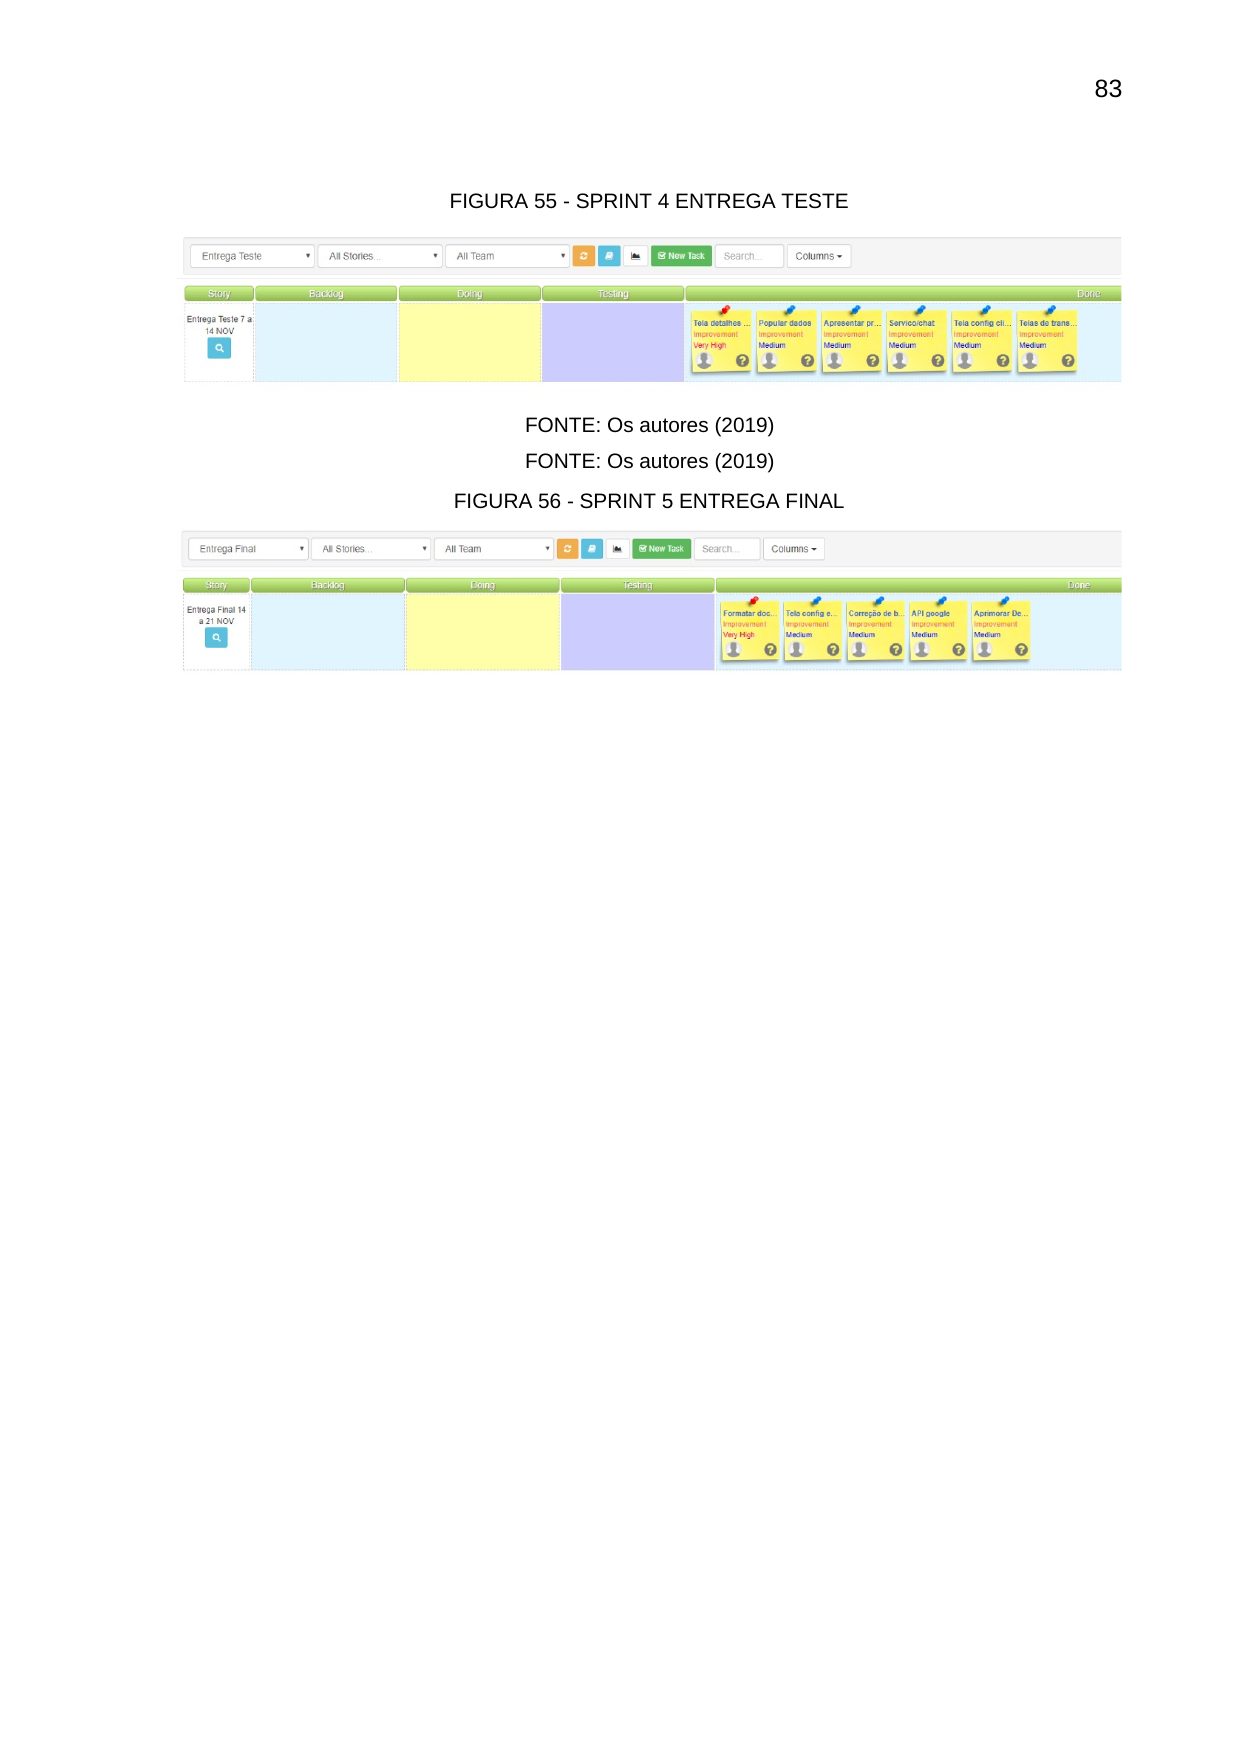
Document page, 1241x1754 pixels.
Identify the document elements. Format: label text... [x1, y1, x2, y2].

text FONTE: Os autores (2019) [177, 448, 1122, 472]
text FONTE: Os autores (2019) [177, 413, 1122, 436]
picture [176, 521, 1122, 700]
picture [176, 226, 1122, 413]
